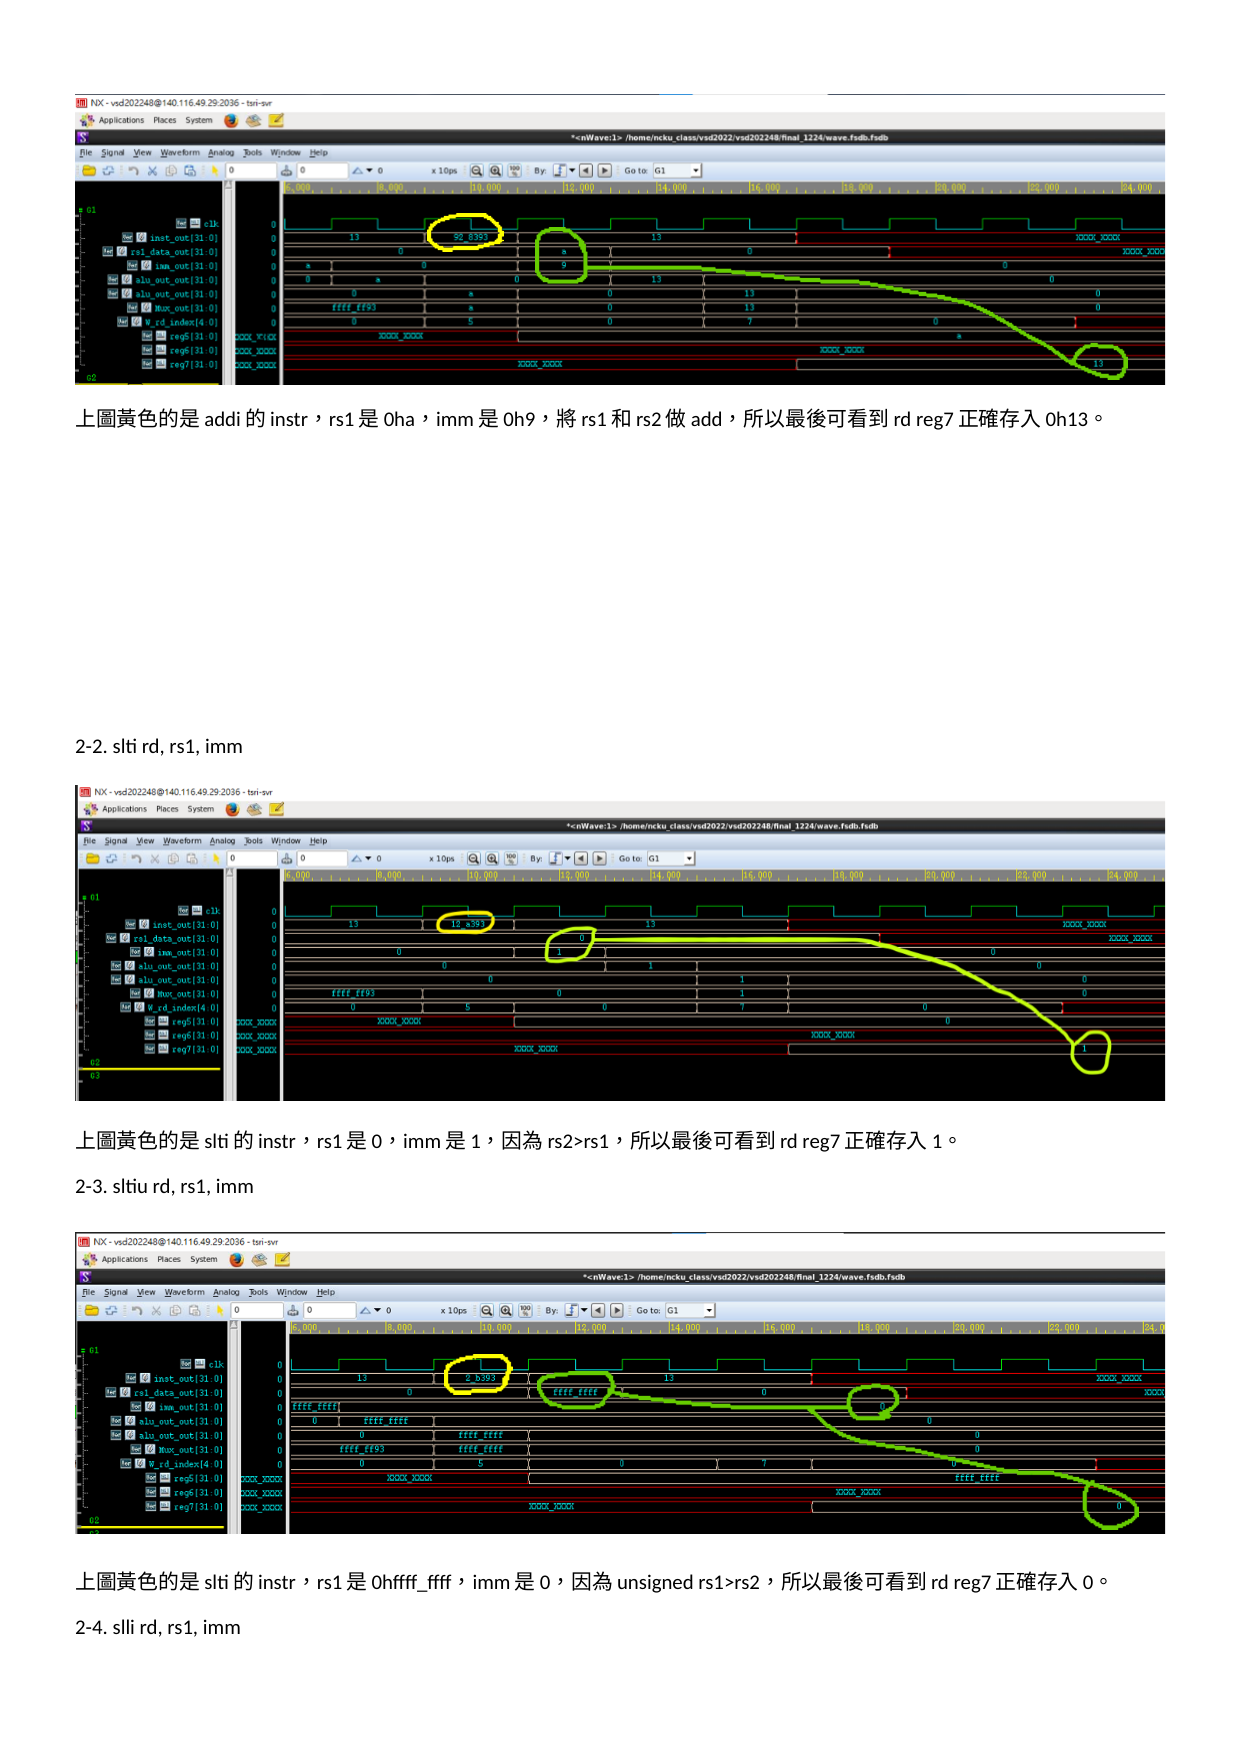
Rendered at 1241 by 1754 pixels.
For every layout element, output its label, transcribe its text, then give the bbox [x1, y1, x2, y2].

text 上圖黃色的是slti的instr，rs1是0hffff_ffff，imm是0，因為unsigned rs1>rs2，所以最後可看到rd reg7正確存入0。 [75, 1561, 1165, 1599]
text 2-3. sltiu rd, rs1, imm [75, 1168, 1165, 1205]
text 2-4. slli rd, rs1, imm [75, 1608, 1165, 1646]
text 上圖黃色的是addi的instr，rs1是0ha，imm是0h9，將rs1和rs2做add，所以最後可看到rd reg7正確存入0h13。 [75, 399, 1165, 436]
text 上圖黃色的是slti的instr，rs1是0，imm是1，因為rs2>rs1，所以最後可看到rd reg7正確存入1。 [75, 1121, 1165, 1158]
picture [75, 1232, 1166, 1534]
text 2-2. slti rd, rs1, imm [75, 727, 1165, 764]
picture [75, 785, 1166, 1101]
picture [75, 94, 1166, 385]
